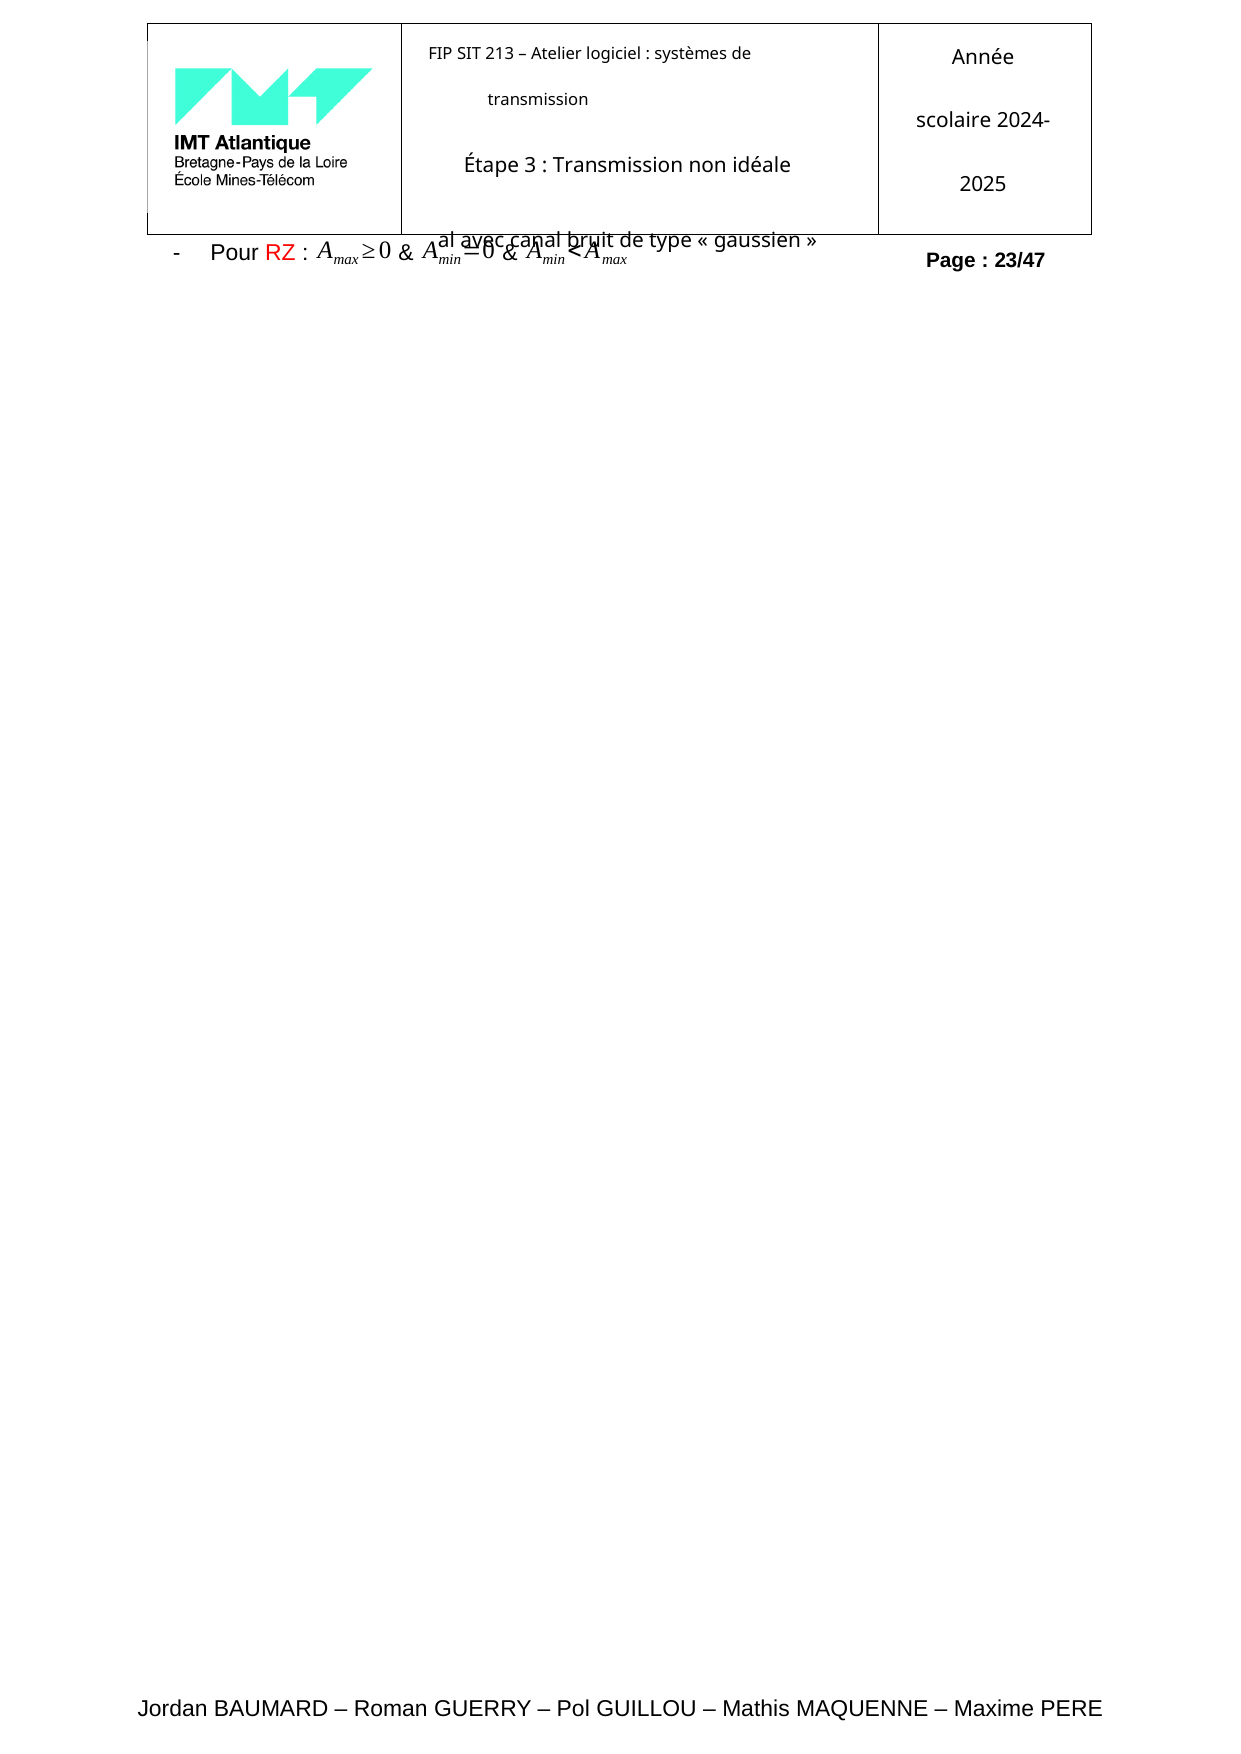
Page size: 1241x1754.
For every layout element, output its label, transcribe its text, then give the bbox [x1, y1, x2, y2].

picture [147, 41, 401, 213]
list Pour RZ : & & [173, 236, 1105, 268]
